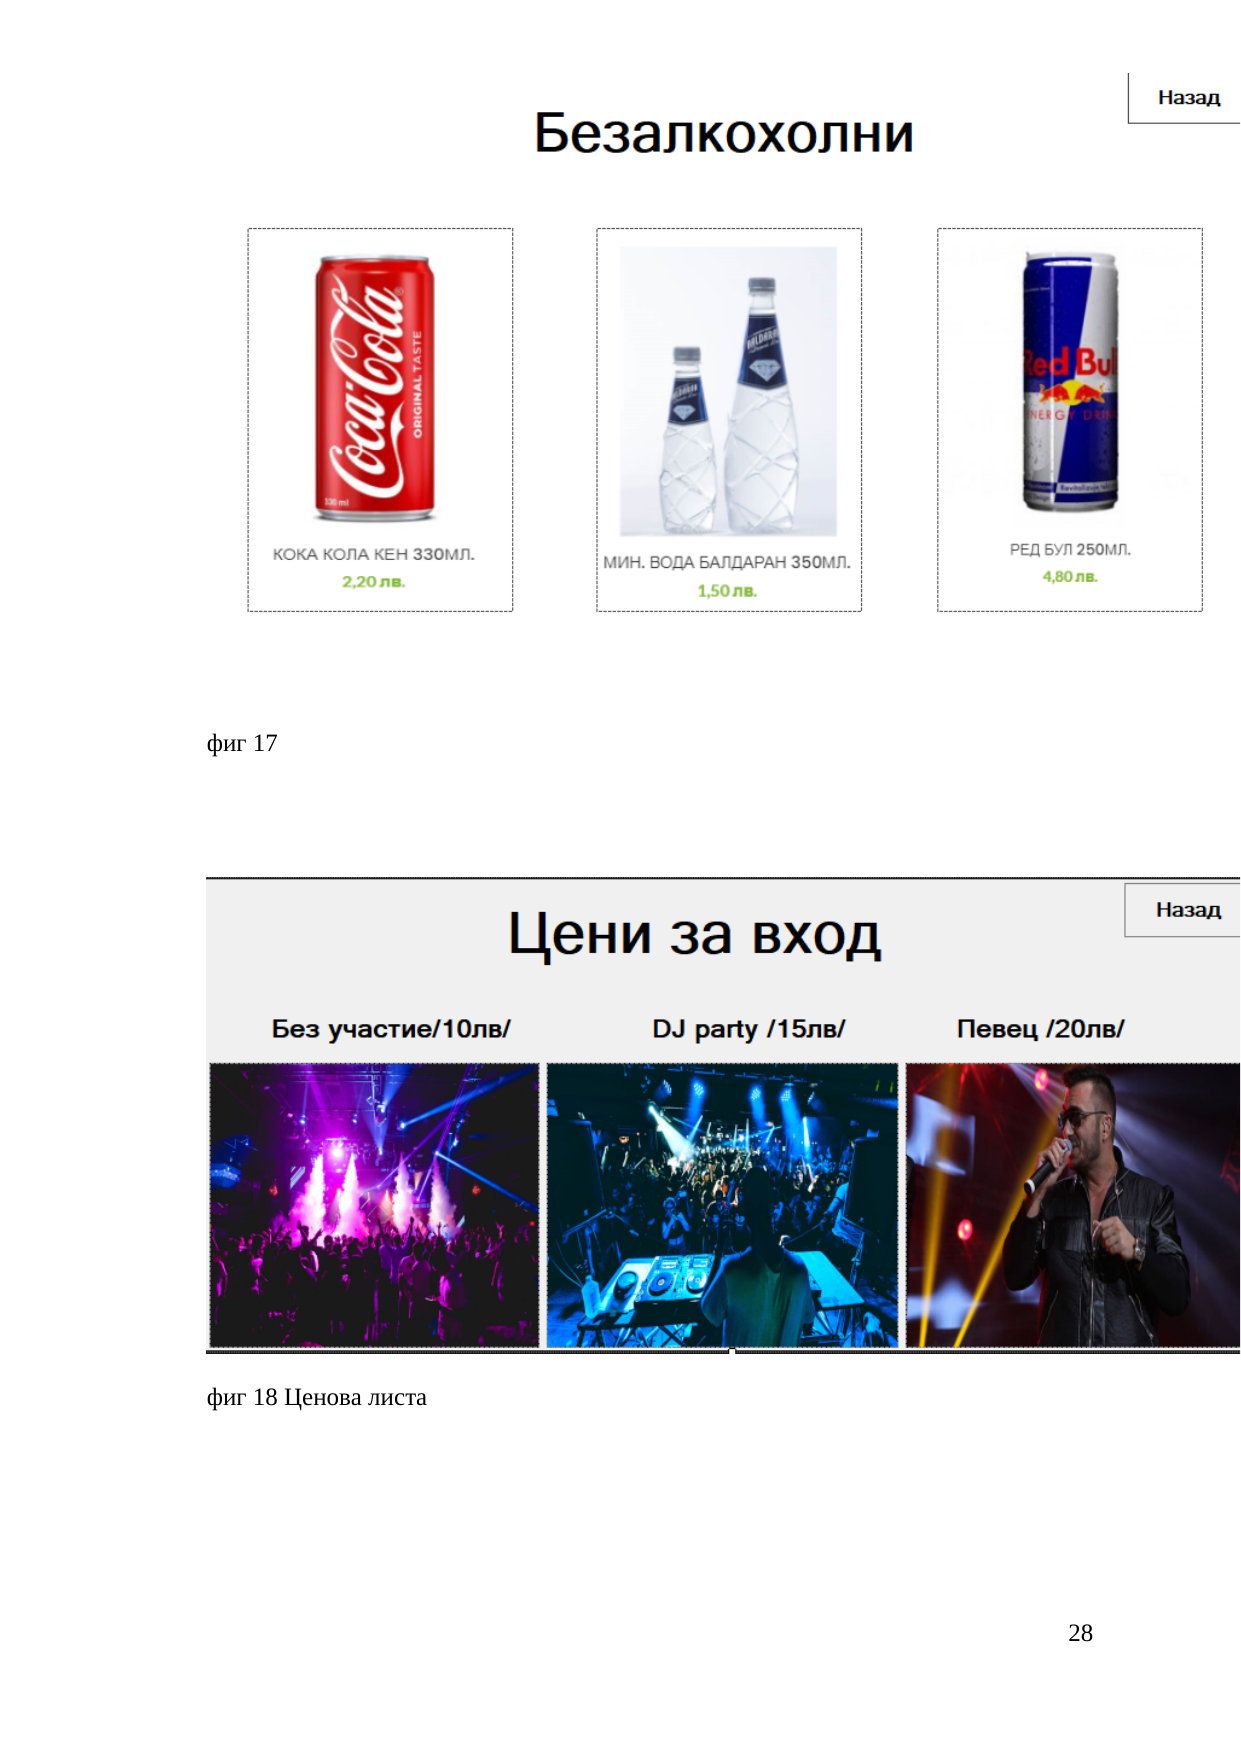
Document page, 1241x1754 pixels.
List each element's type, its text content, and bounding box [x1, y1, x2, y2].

picture [206, 877, 1241, 1354]
text фиг 17 [177, 728, 1167, 757]
picture [206, 73, 1241, 700]
text фиг 18 Ценова листа [177, 1382, 1167, 1411]
